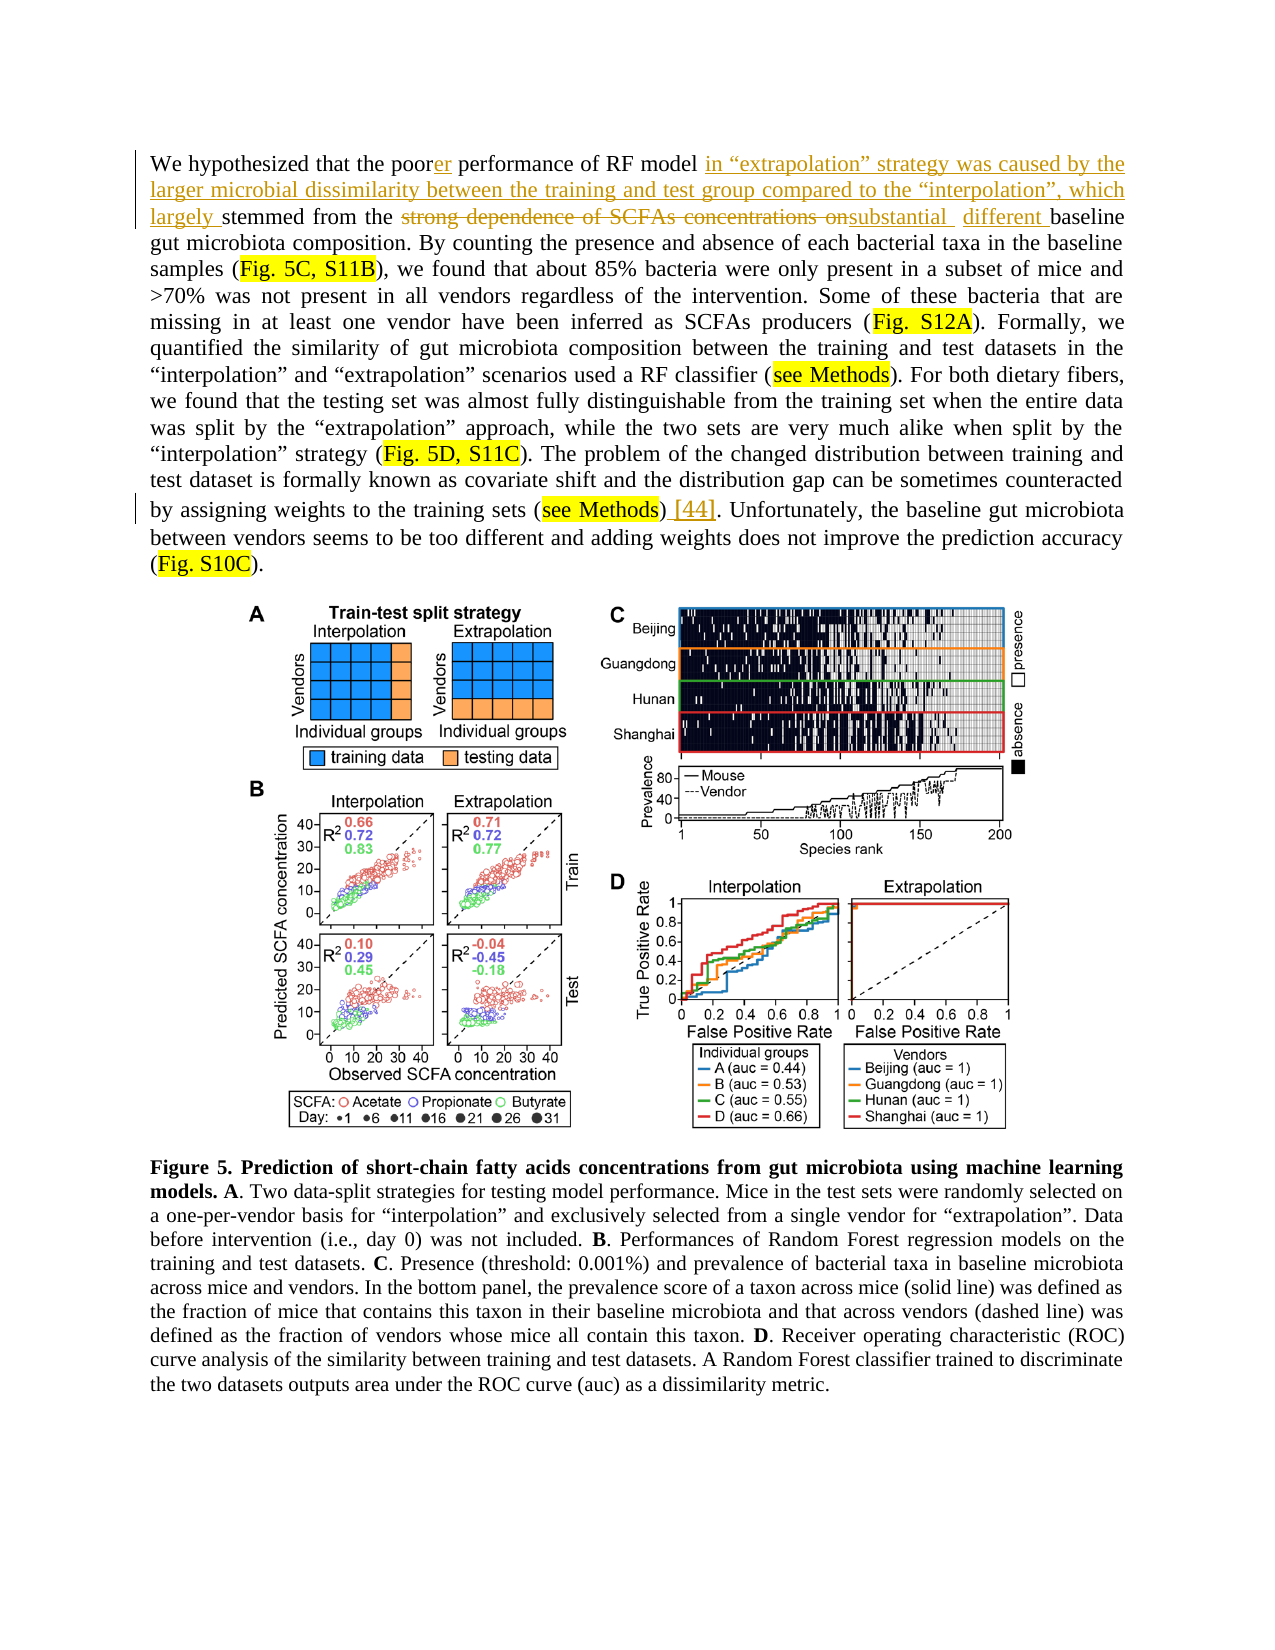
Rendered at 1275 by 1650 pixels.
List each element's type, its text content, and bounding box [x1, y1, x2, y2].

text We hypothesized that the poor performance of RF model stemmed from the baseline gut microbiota composition. By counting the presence and absence of each bacterial taxa in the baseline samples (Fig. 5C, S11B), we found that about 85% bacteria were only present in a subset of mice and >70% was not present in all vendors regardless of the intervention. Some of these bacteria that are missing in at least one vendor have been inferred as SCFAs producers (Fig. S12A). Formally, we quantified the similarity of gut microbiota composition between the training and test datasets in the “interpolation” and “extrapolation” scenarios used a RF classifier (see Methods). For both dietary fibers, we found that the testing set was almost fully distinguishable from the training set when the entire data was split by the “extrapolation” approach, while the two sets are very much alike when split by the “interpolation” strategy (Fig. 5D, S11C). The problem of the changed distribution between training and test dataset is formally known as covariate shift and the distribution gap can be sometimes counteracted by assigning weights to the training sets (see Methods). Unfortunately, the baseline gut microbiota between vendors seems to be too different and adding weights does not improve the prediction accuracy (Fig. S10C). [150, 200, 1125, 577]
picture [248, 602, 1027, 1129]
text Figure 5. Prediction of short-chain fatty acids concentrations from gut microbiota using machine learning models. A. Two data-split strategies for testing model performance. Mice in the test sets were randomly selected on a one-per-vendor basis for “interpolation” and exclusively selected from a single vendor for “extrapolation”. Data before intervention (i.e., day 0) was not included. B. Performances of Random Forest regression models on the training and test datasets. C. Presence (threshold: 0.001%) and prevalence of bacterial taxa in baseline microbiota across mice and vendors. In the bottom panel, the prevalence score of a taxon across mice (solid line) was defined as the fraction of mice that contains this taxon in their baseline microbiota and that across vendors (dashed line) was defined as the fraction of vendors whose mice all contain this taxon. D. Receiver operating characteristic (ROC) curve analysis of the similarity between training and test datasets. A Random Forest classifier trained to discriminate the two datasets outputs area under the ROC curve (auc) as a dissimilarity metric. [150, 1155, 1125, 1396]
